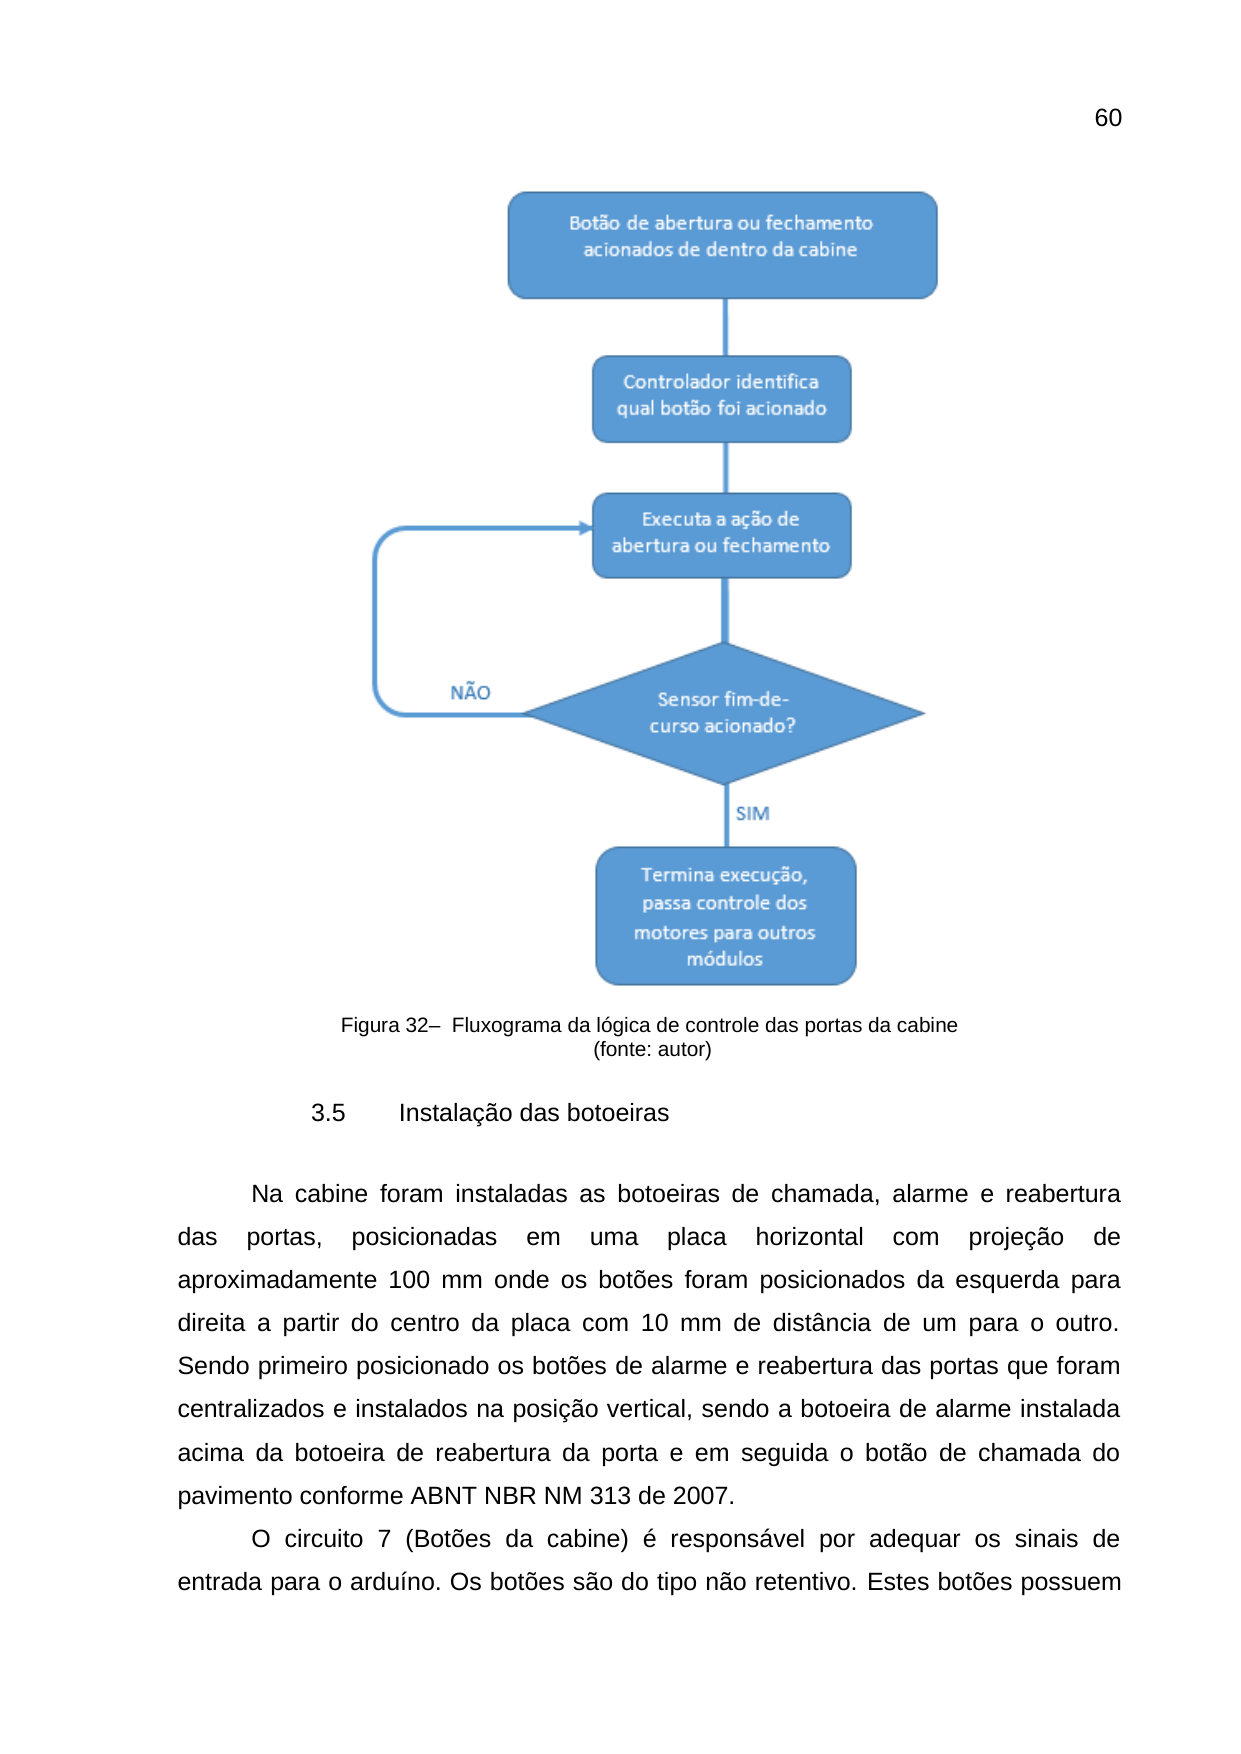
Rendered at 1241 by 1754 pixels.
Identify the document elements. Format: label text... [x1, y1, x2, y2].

text (fonte: autor) [177, 1037, 1122, 1061]
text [177, 1524, 1122, 1596]
text Na cabine foram instaladas as botoeiras de chamada, alarme e reabertura das portas, posicionadas em uma placa horizontal com projeção de aproximadamente 100 mm onde os botões foram posicionados da esquerda para direita a partir do centro da placa com 10 mm de distância de um para o outro. Sendo primeiro posicionado os botões de alarme e reabertura das portas que foram centralizados e instalados na posição vertical, sendo a botoeira de alarme instalada acima da botoeira de reabertura da porta e em seguida o botão de chamada do pavimento conforme ABNT NBR NM 313 de 2007. [177, 1179, 1122, 1509]
picture [351, 177, 948, 999]
subtitle Instalação das botoeiras [237, 1098, 1122, 1127]
